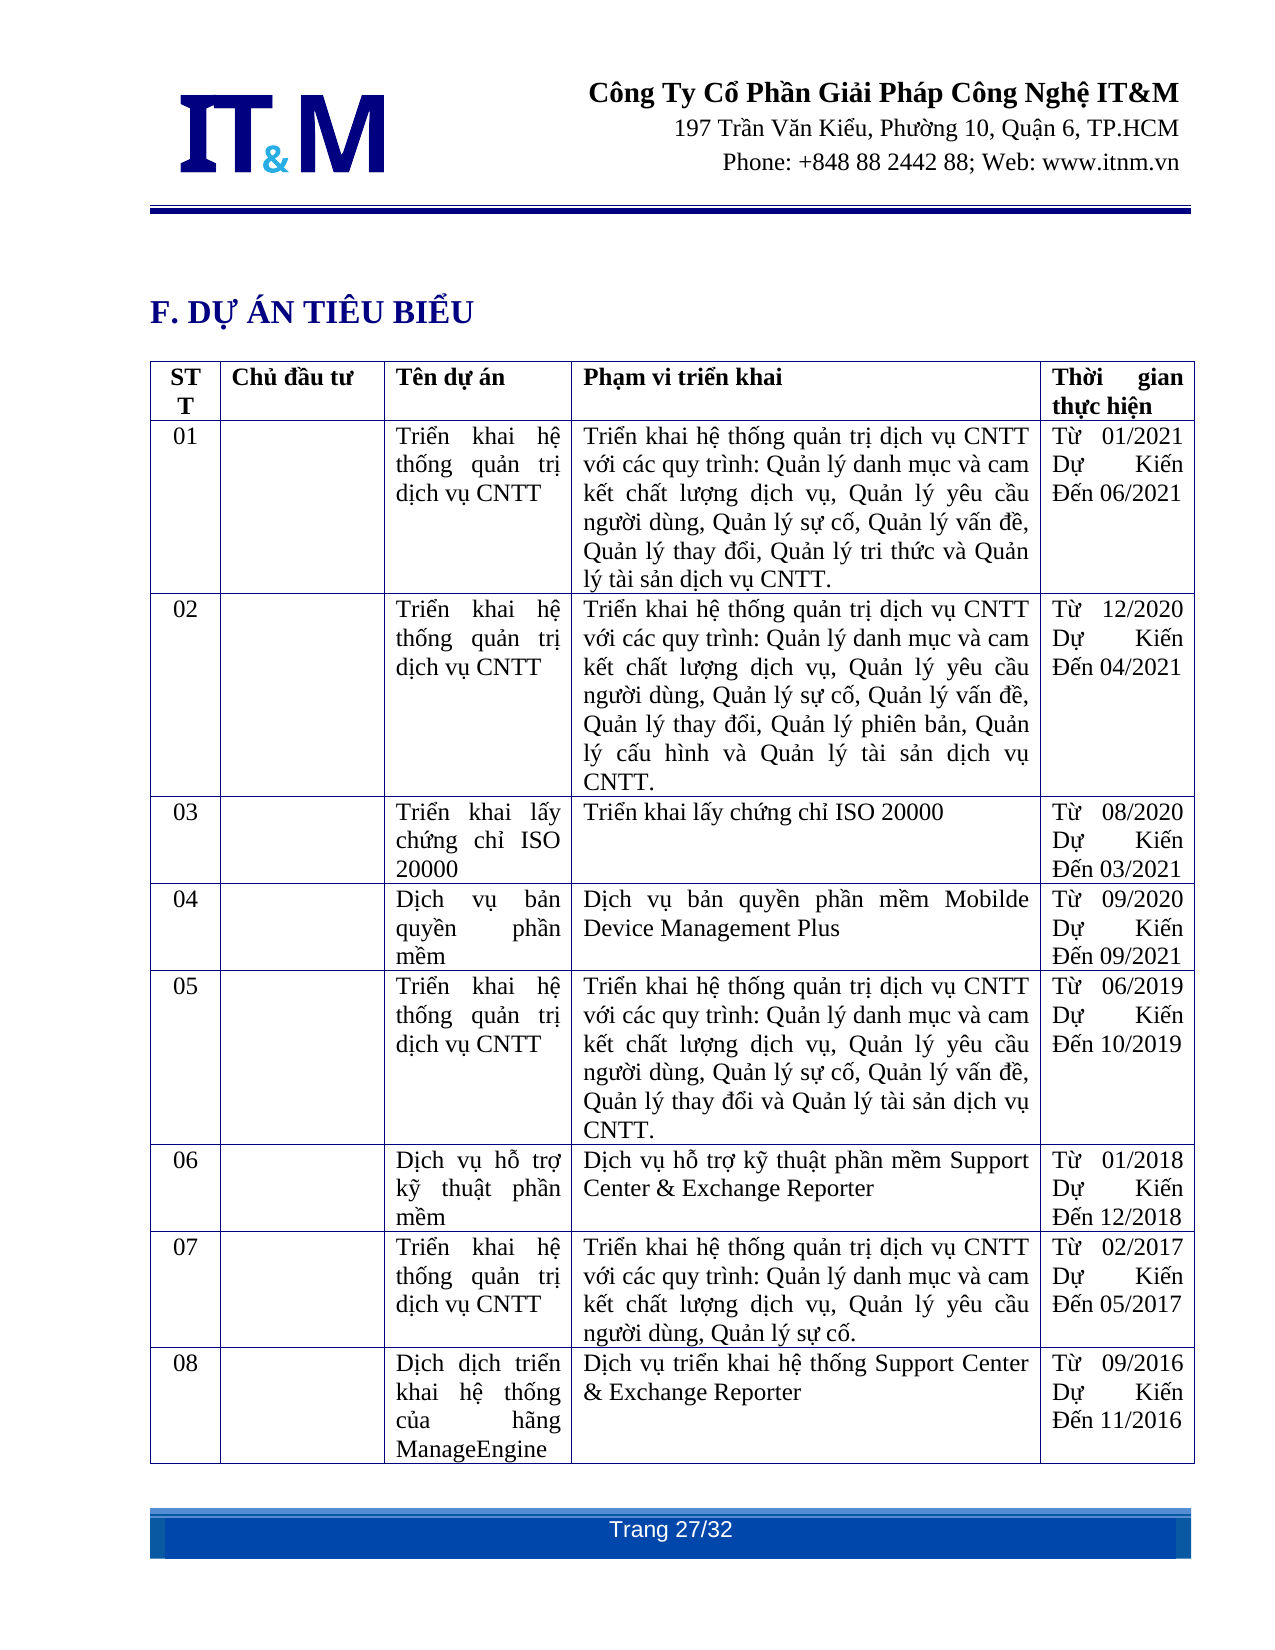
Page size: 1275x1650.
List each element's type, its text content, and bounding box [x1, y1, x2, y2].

table_cell Từ 12/2020 Dự Kiến Đến 04/2021 [1041, 594, 1194, 796]
table_cell Từ 02/2017 Dự Kiến Đến 05/2017 [1041, 1232, 1194, 1347]
table_cell [221, 884, 384, 970]
table_cell Dịch dịch triển khai hệ thống của hãng ManageEngine [385, 1348, 571, 1463]
table_cell Dịch vụ bản quyền phần mềm [385, 884, 571, 970]
table_header Phạm vi triển khai [572, 362, 1040, 420]
table_cell Dịch vụ hỗ trợ kỹ thuật phần mềm [385, 1145, 571, 1231]
table_cell Triển khai hệ thống quản trị dịch vụ CNTT với các quy trình: Quản lý danh mục và cam kết chất lượng dịch vụ, Quản lý yêu cầu người dùng, Quản lý sự cố, Quản lý vấn đề, Quản lý thay đổi, Quản lý phiên bản, Quản lý cấu hình và Quản lý tài sản dịch vụ CNTT. [572, 594, 1040, 796]
table_header Tên dự án [385, 362, 571, 420]
table_cell Triển khai hệ thống quản trị dịch vụ CNTT [385, 971, 571, 1144]
table_cell Từ 08/2020 Dự Kiến Đến 03/2021 [1041, 797, 1194, 883]
table_cell Triển khai lấy chứng chỉ ISO 20000 [385, 797, 571, 883]
table_cell [221, 594, 384, 796]
table_cell [221, 421, 384, 593]
table_cell 05 [151, 971, 220, 1144]
table_cell Từ 09/2016 Dự Kiến Đến 11/2016 [1041, 1348, 1194, 1463]
table_cell Triển khai lấy chứng chỉ ISO 20000 [572, 797, 1040, 883]
table_cell Dịch vụ hỗ trợ kỹ thuật phần mềm Support Center & Exchange Reporter [572, 1145, 1040, 1231]
table_cell Triển khai hệ thống quản trị dịch vụ CNTT [385, 421, 571, 593]
table_cell Dịch vụ bản quyền phần mềm Mobilde Device Management Plus [572, 884, 1040, 970]
table_cell Từ 01/2021 Dự Kiến Đến 06/2021 [1041, 421, 1194, 593]
table_cell Triển khai hệ thống quản trị dịch vụ CNTT [385, 594, 571, 796]
table_cell Triển khai hệ thống quản trị dịch vụ CNTT với các quy trình: Quản lý danh mục và cam kết chất lượng dịch vụ, Quản lý yêu cầu người dùng, Quản lý sự cố, Quản lý vấn đề, Quản lý thay đổi, Quản lý tri thức và Quản lý tài sản dịch vụ CNTT. [572, 421, 1040, 593]
table_header STT [151, 362, 220, 420]
table_header Thời gian thực hiện [1041, 362, 1194, 420]
subtitle DỰ ÁN TIÊU BIỂU [150, 292, 1125, 330]
table_cell 03 [151, 797, 220, 883]
table_cell Từ 01/2018 Dự Kiến Đến 12/2018 [1041, 1145, 1194, 1231]
table_cell 01 [151, 421, 220, 593]
table_cell Triển khai hệ thống quản trị dịch vụ CNTT với các quy trình: Quản lý danh mục và cam kết chất lượng dịch vụ, Quản lý yêu cầu người dùng, Quản lý sự cố, Quản lý vấn đề, Quản lý thay đổi và Quản lý tài sản dịch vụ CNTT. [572, 971, 1040, 1144]
table_cell [221, 1145, 384, 1231]
table_cell Triển khai hệ thống quản trị dịch vụ CNTT với các quy trình: Quản lý danh mục và cam kết chất lượng dịch vụ, Quản lý yêu cầu người dùng, Quản lý sự cố. [572, 1232, 1040, 1347]
table_cell 07 [151, 1232, 220, 1347]
table_cell Từ 09/2020 Dự Kiến Đến 09/2021 [1041, 884, 1194, 970]
table_cell [221, 1232, 384, 1347]
table_cell 04 [151, 884, 220, 970]
table_cell [221, 797, 384, 883]
table_cell Từ 06/2019 Dự Kiến Đến 10/2019 [1041, 971, 1194, 1144]
table_cell 02 [151, 594, 220, 796]
table_cell [221, 1348, 384, 1463]
table_cell 08 [151, 1348, 220, 1463]
table_cell Dịch vụ triển khai hệ thống Support Center & Exchange Reporter [572, 1348, 1040, 1463]
table_cell Triển khai hệ thống quản trị dịch vụ CNTT [385, 1232, 571, 1347]
table_cell 06 [151, 1145, 220, 1231]
table_cell [221, 971, 384, 1144]
table_header Chủ đầu tư [221, 362, 384, 420]
